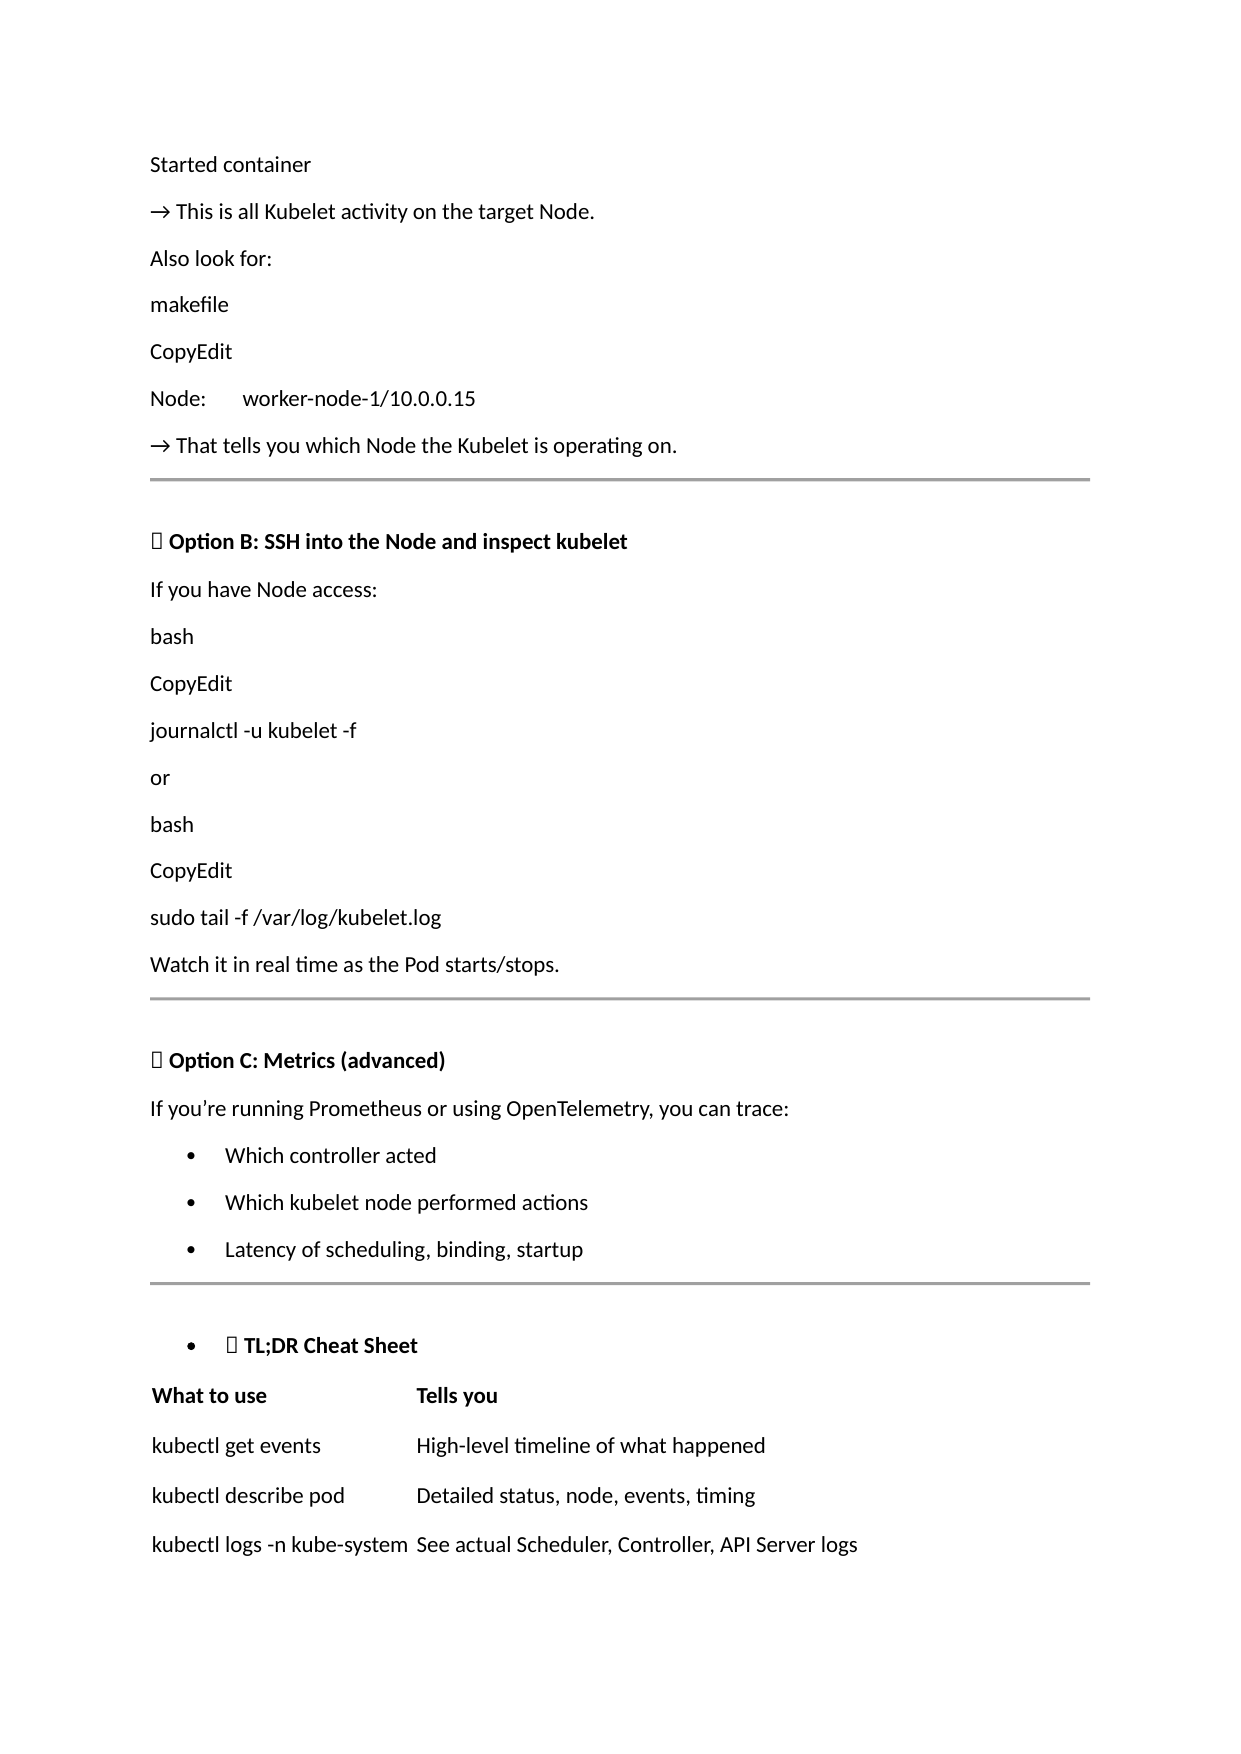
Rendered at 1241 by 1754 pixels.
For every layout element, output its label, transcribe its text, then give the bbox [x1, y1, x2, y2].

text CopyEdit [150, 669, 1090, 697]
text Also look for: [150, 244, 1090, 272]
list Which controller acted [187, 1141, 1090, 1169]
text journalctl -u kubelet -f [150, 716, 1090, 744]
table_header Tells you [415, 1379, 865, 1429]
text ✅ Option C: Metrics (advanced) [150, 1044, 1090, 1075]
table_cell See actual Scheduler, Controller, API Server logs [415, 1529, 865, 1579]
table_header What to use [150, 1379, 415, 1429]
text → That tells you which Node the Kubelet is operating on. [150, 431, 1090, 459]
table_cell kubectl get events [150, 1429, 415, 1479]
table_cell Detailed status, node, events, timing [415, 1479, 865, 1529]
text If you have Node access: [150, 575, 1090, 603]
text CopyEdit [150, 337, 1090, 366]
text bash [150, 622, 1090, 650]
text Watch it in real time as the Pod starts/stops. [150, 950, 1090, 978]
table_cell kubectl logs -n kube-system [150, 1529, 415, 1579]
list Which kubelet node performed actions [187, 1188, 1090, 1216]
text makefile [150, 291, 1090, 319]
text bash [150, 810, 1090, 838]
text If you’re running Prometheus or using OpenTelemetry, you can trace: [150, 1094, 1090, 1123]
text Node: worker-node-1/10.0.0.15 [150, 384, 1090, 412]
list Latency of scheduling, binding, startup [187, 1235, 1090, 1263]
text or [150, 763, 1090, 791]
table_cell kubectl describe pod [150, 1479, 415, 1529]
text ✅ Option B: SSH into the Node and inspect kubelet [150, 525, 1090, 556]
table_cell High-level timeline of what happened [415, 1429, 865, 1479]
list 🧠 TL;DR Cheat Sheet [187, 1329, 1090, 1360]
text CopyEdit [150, 857, 1090, 885]
text → This is all Kubelet activity on the target Node. [150, 197, 1090, 225]
text sudo tail -f /var/log/kubelet.log [150, 903, 1090, 932]
text Started container [150, 150, 1090, 178]
